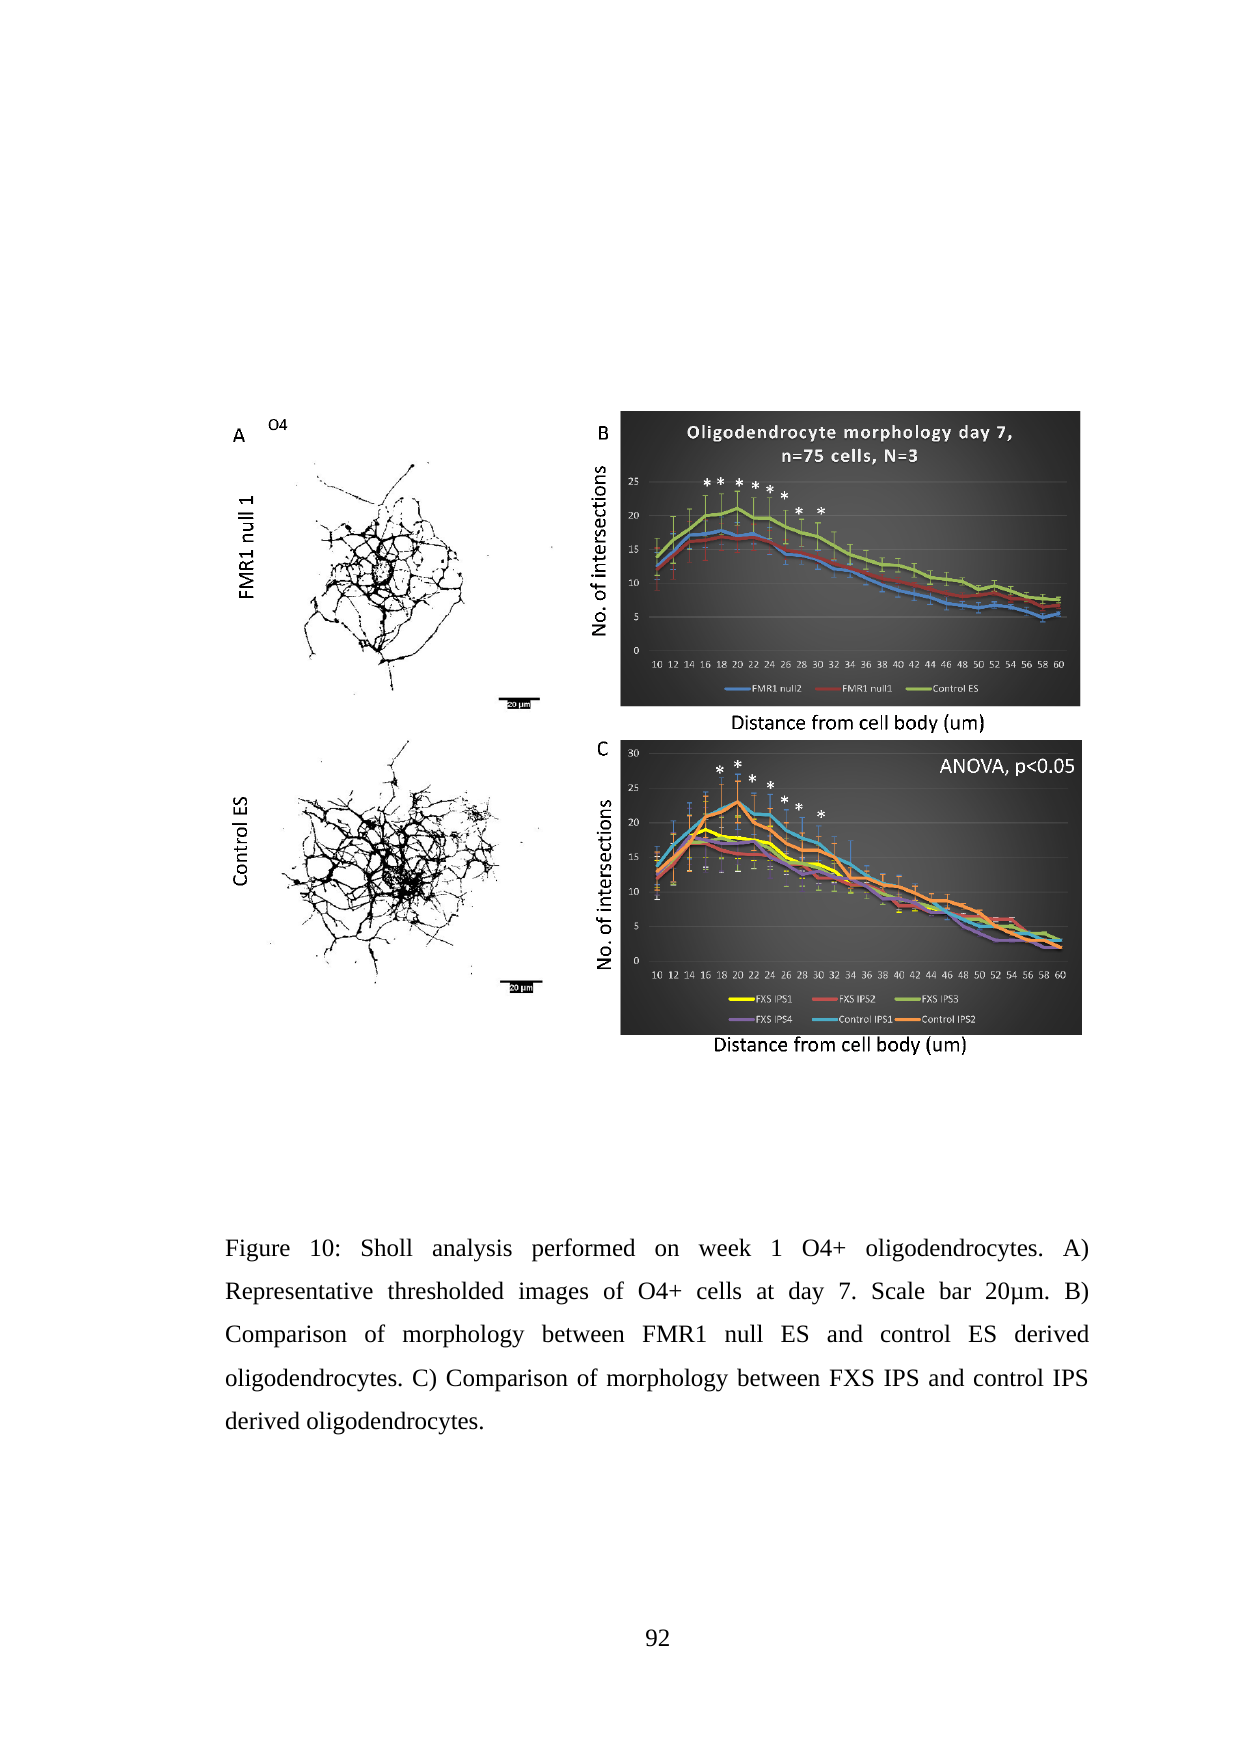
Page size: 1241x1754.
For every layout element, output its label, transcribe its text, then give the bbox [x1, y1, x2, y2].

picture [225, 383, 1091, 1069]
text Figure 10: Sholl analysis performed on week 1 O4+ oligodendrocytes. A) Representative thresholded images of O4+ cells at day 7. Scale bar 20µm. B) Comparison of morphology between FMR1 null ES and control ES derived oligodendrocytes. C) Comparison of morphology between FXS IPS and control IPS derived oligodendrocytes. [225, 1233, 1090, 1434]
